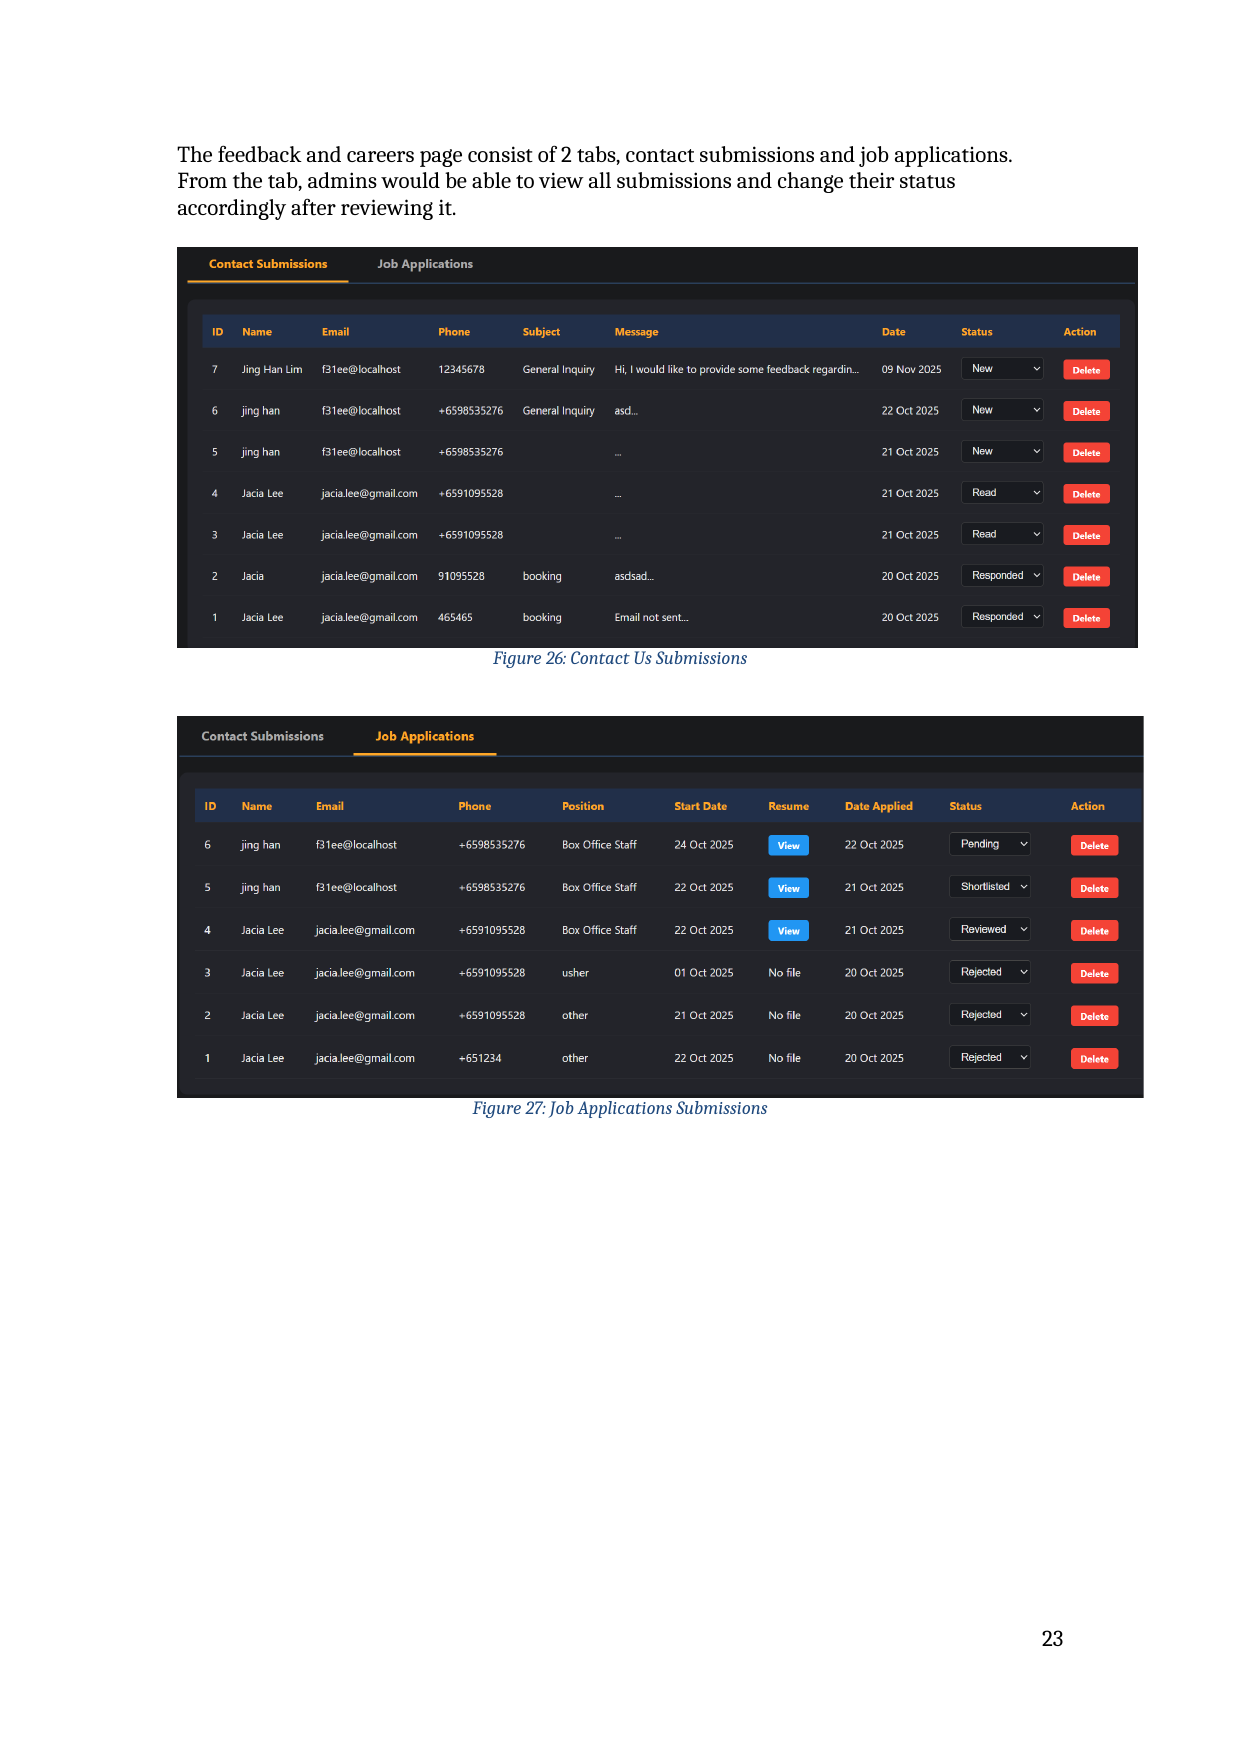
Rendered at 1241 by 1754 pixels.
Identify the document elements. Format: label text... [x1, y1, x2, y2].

picture [177, 716, 1144, 1098]
text Figure 27: Job Applications Submissions [177, 1098, 1063, 1119]
picture [177, 247, 1138, 648]
text The feedback and careers page consist of 2 tabs, contact submissions and job applications. From the tab, admins would be able to view all submissions and change their status accordingly after reviewing it. [177, 142, 1063, 221]
text Figure 26: Contact Us Submissions [177, 648, 1063, 669]
